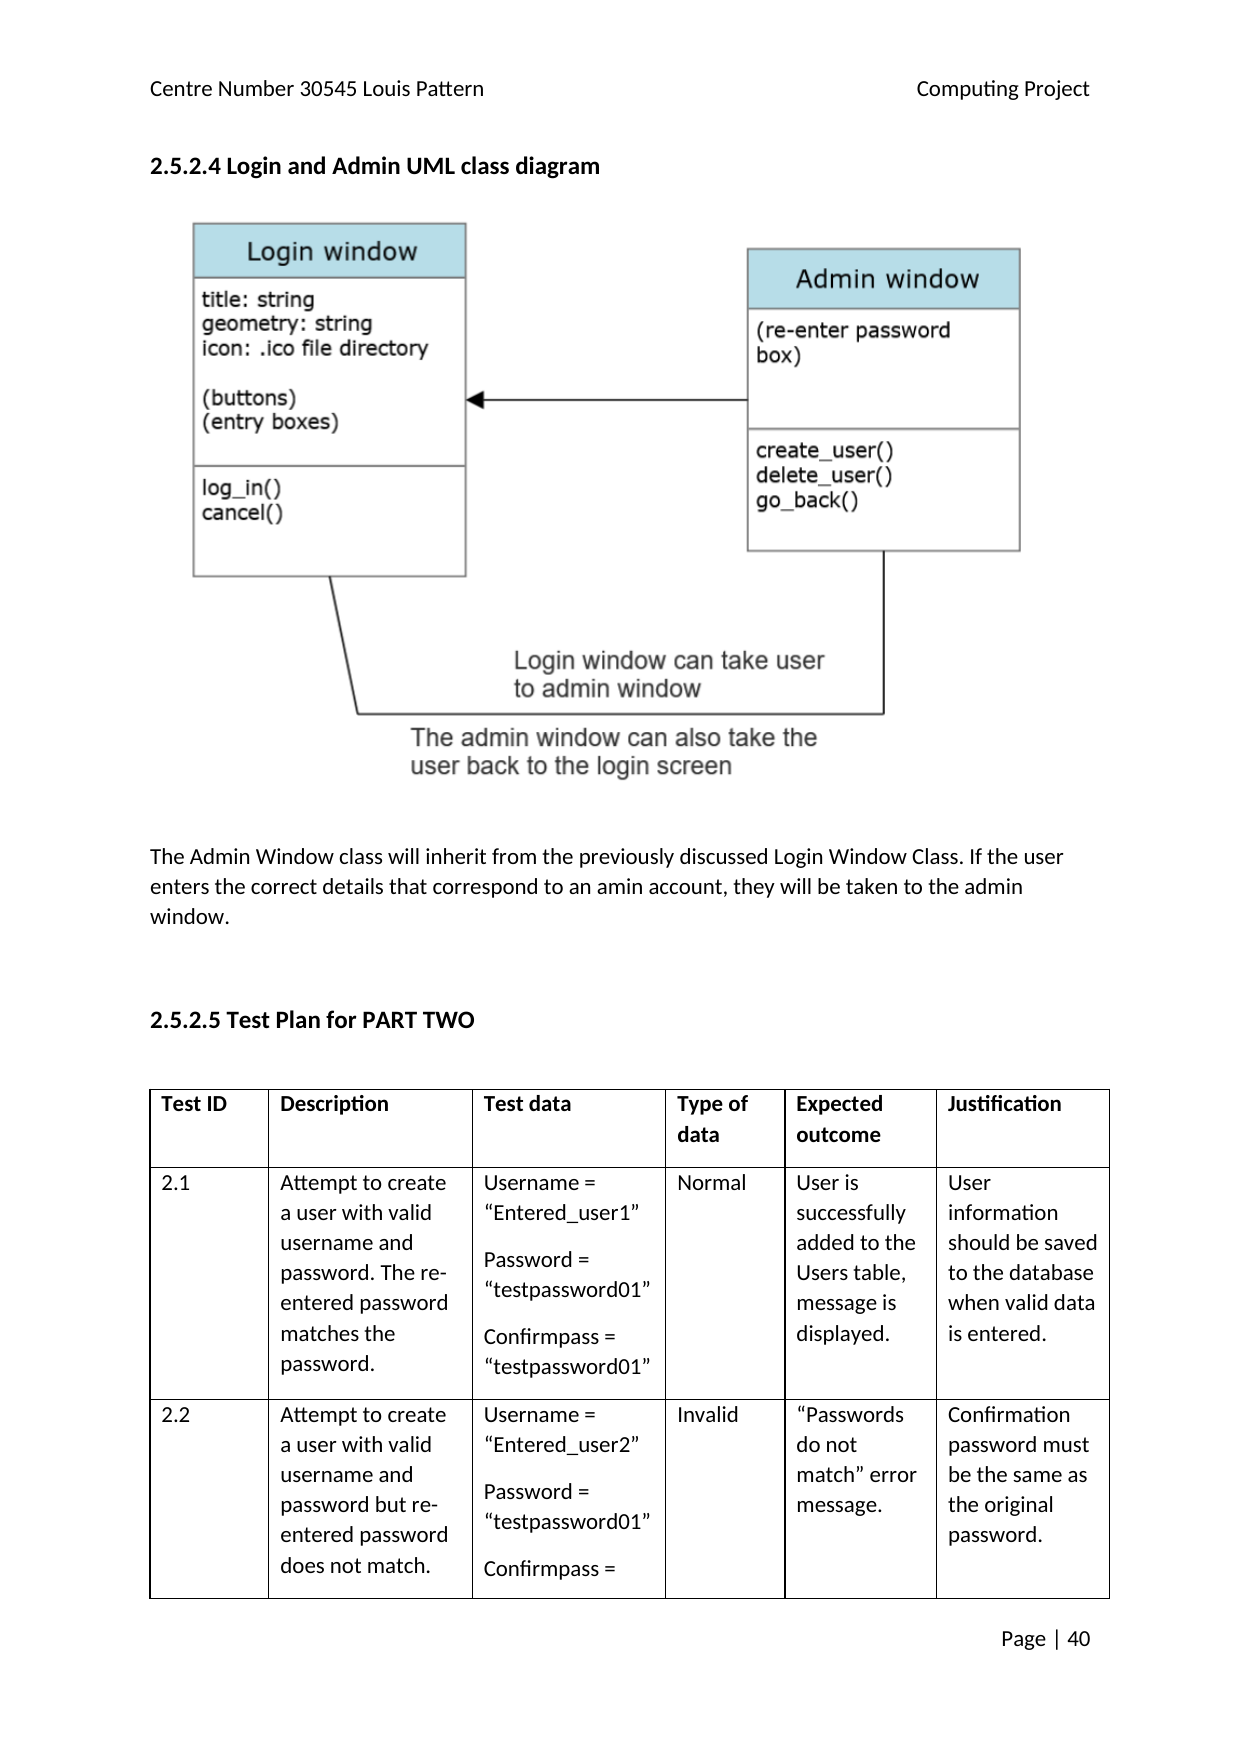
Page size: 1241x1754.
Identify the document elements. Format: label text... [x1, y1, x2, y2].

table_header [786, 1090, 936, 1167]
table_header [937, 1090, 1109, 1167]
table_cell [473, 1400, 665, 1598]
subtitle 2.5.2.4 Login and Admin UML class diagram [150, 150, 1090, 181]
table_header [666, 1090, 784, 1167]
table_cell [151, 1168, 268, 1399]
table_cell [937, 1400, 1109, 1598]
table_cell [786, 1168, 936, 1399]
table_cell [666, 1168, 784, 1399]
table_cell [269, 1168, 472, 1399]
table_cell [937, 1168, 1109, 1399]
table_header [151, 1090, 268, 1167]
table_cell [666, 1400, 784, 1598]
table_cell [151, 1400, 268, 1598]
subtitle 2.5.2.5 Test Plan for PART TWO [150, 1004, 1090, 1035]
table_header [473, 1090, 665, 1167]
picture [150, 187, 1091, 824]
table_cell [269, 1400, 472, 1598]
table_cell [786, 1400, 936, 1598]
text The Admin Window class will inherit from the previously discussed Login Window Class. If the user enters the correct details that correspond to an amin account, they will be taken to the admin window. [150, 842, 1090, 931]
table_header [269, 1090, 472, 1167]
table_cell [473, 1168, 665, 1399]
